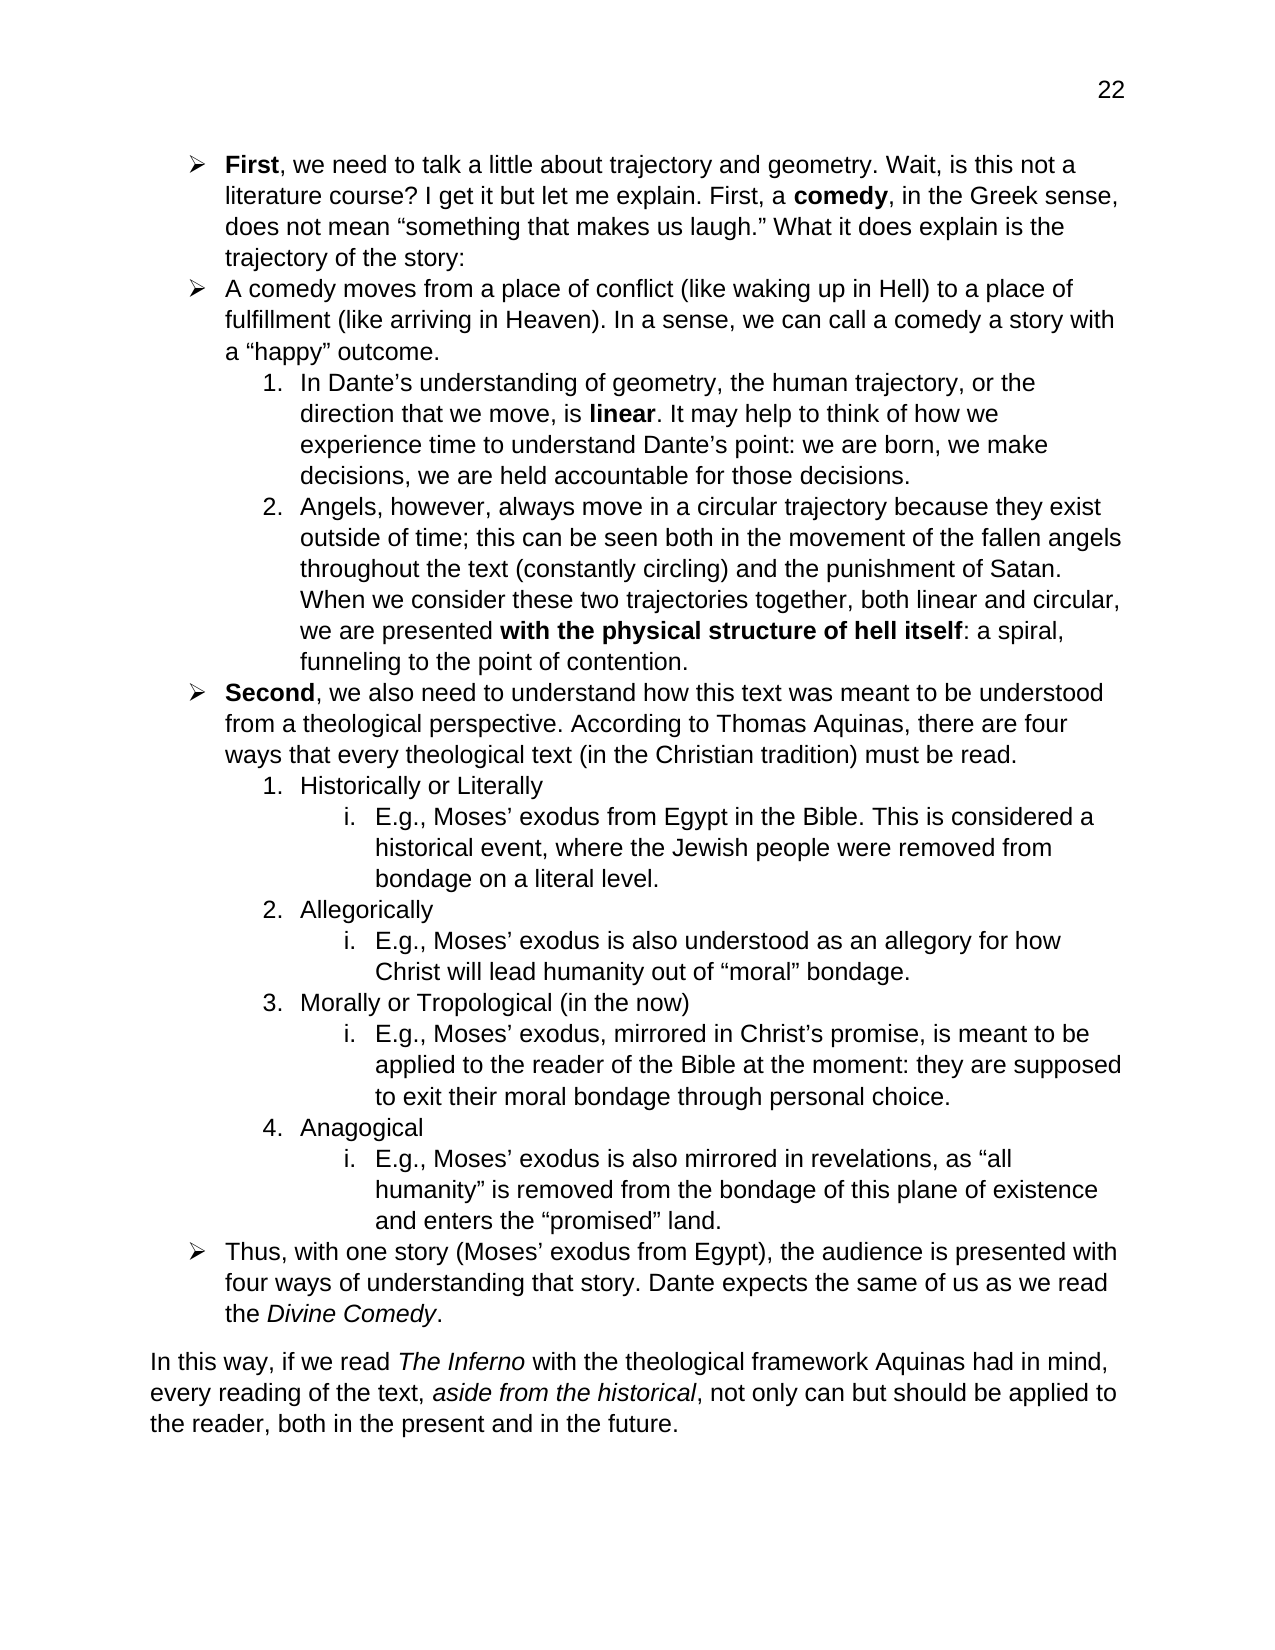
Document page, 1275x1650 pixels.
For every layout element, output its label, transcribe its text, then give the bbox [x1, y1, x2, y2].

list Second, we also need to understand how this text was meant to be understood from a theological perspective. According to Thomas Aquinas, there are four ways that every theological text (in the Christian tradition) must be read. [187, 678, 1125, 769]
list Angels, however, always move in a circular trajectory because they exist outside of time; this can be seen both in the movement of the fallen angels throughout the text (constantly circling) and the punishment of Satan. When we consider these two trajectories together, both linear and circular, we are presented with the physical structure of hell itself: a spiral, funneling to the point of contention. [262, 492, 1125, 676]
list Morally or Tropological (in the now) [262, 988, 1125, 1017]
list Anagogical [262, 1113, 1125, 1141]
list E.g., Moses’ exodus, mirrored in Christ’s promise, is meant to be applied to the reader of the Bible at the moment: they are supposed to exit their moral bondage through personal choice. [356, 1019, 1125, 1110]
text In this way, if we read The Inferno with the theological framework Aquinas had in mind, every reading of the text, aside from the historical, not only can but should be applied to the reader, both in the present and in the future. [150, 1347, 1125, 1437]
list First, we need to talk a little about trajectory and geometry. Wait, is this not a literature course? I get it but let me explain. First, a comedy, in the Greek sense, does not mean “something that makes us laugh.” What it does explain is the trajectory of the story: [187, 150, 1125, 272]
list E.g., Moses’ exodus is also understood as an allegory for how Christ will lead humanity out of “moral” bondage. [356, 926, 1125, 986]
list In Dante’s understanding of geometry, the human trajectory, or the direction that we move, is linear. It may help to think of how we experience time to understand Dante’s point: we are born, we make decisions, we are held accountable for those decisions. [262, 367, 1125, 489]
list Thus, with one story (Moses’ exodus from Egypt), the audience is presented with four ways of understanding that story. Dante expects the same of us as we read the Divine Comedy. [187, 1237, 1125, 1328]
list Historically or Literally [262, 771, 1125, 800]
list E.g., Moses’ exodus from Egypt in the Bible. This is considered a historical event, where the Jewish people were removed from bondage on a literal level. [356, 802, 1125, 893]
list A comedy moves from a place of conflict (like waking up in Hell) to a place of fulfillment (like arriving in Heaven). In a sense, we can call a comedy a story with a “happy” outcome. [187, 274, 1125, 365]
list E.g., Moses’ exodus is also mirrored in revelations, as “all humanity” is removed from the bondage of this plane of existence and enters the “promised” land. [356, 1144, 1125, 1234]
list Allegorically [262, 895, 1125, 924]
